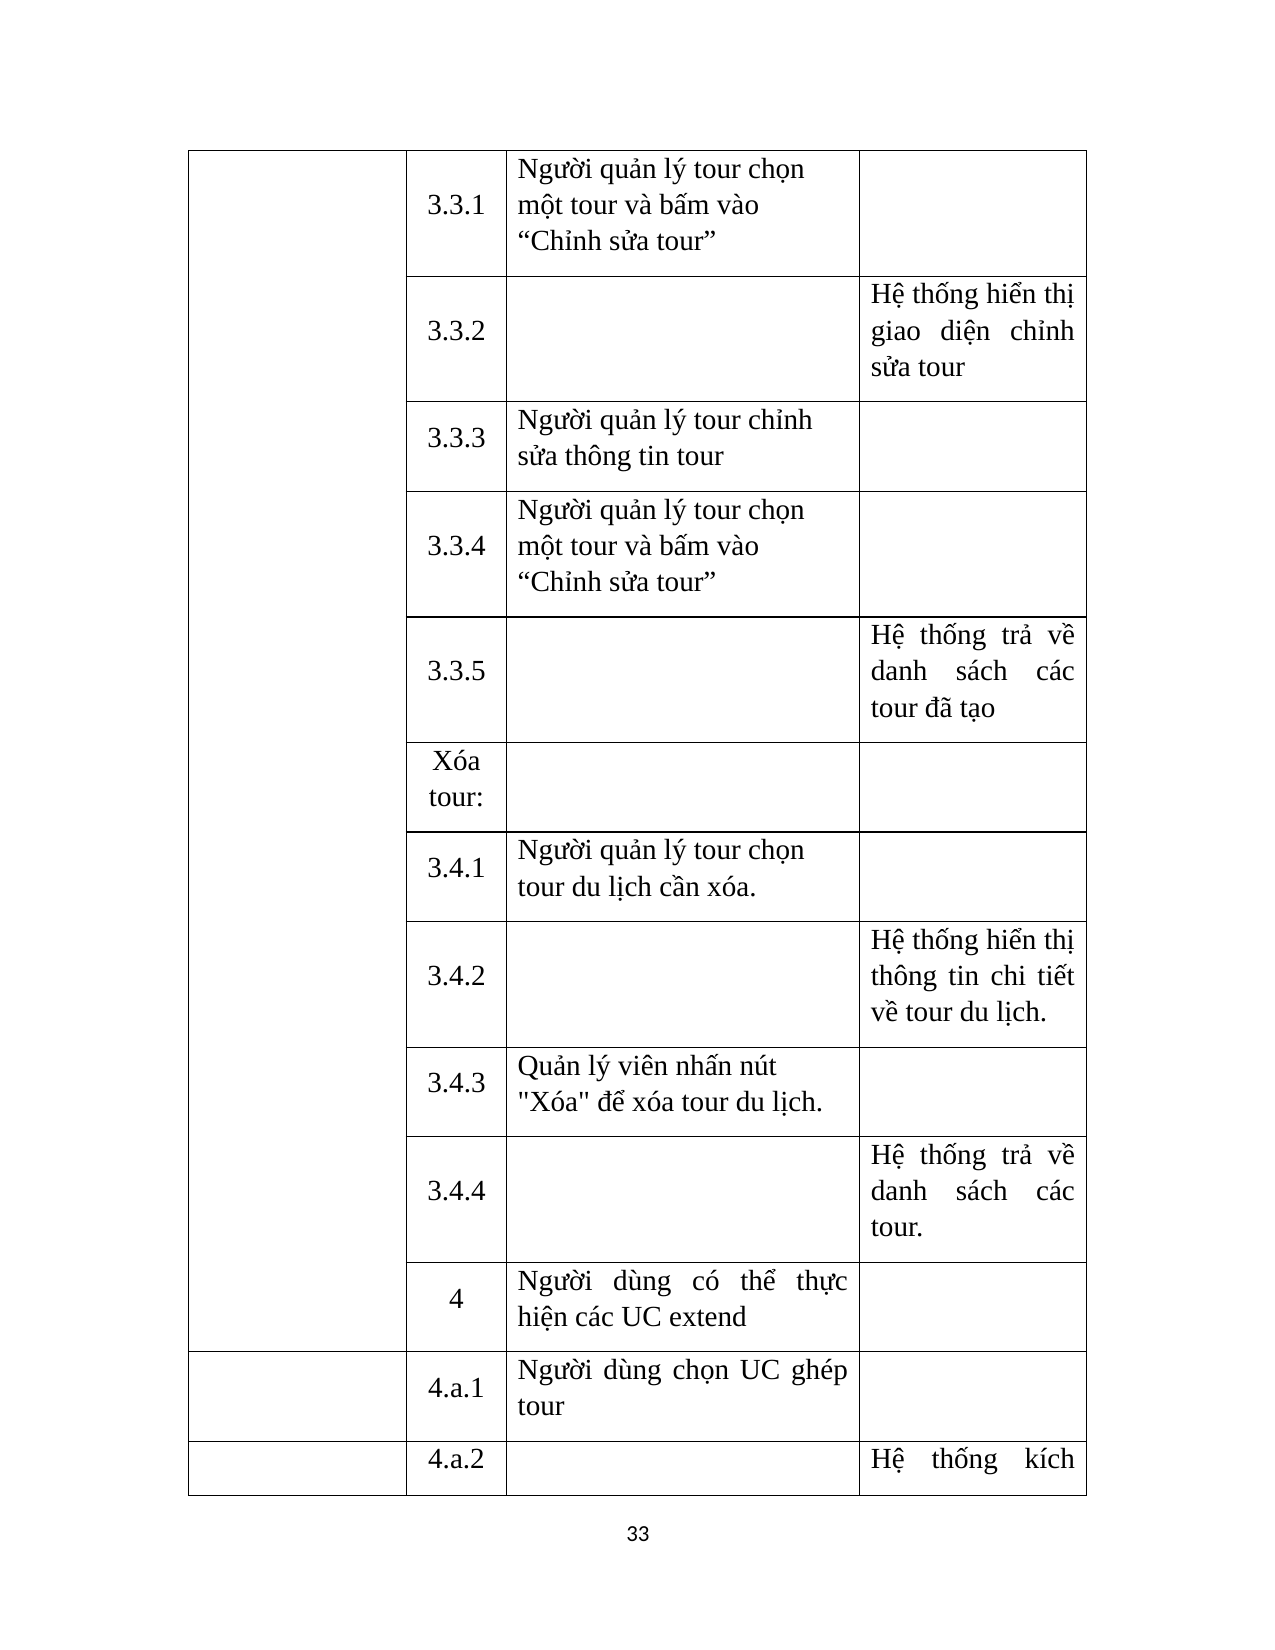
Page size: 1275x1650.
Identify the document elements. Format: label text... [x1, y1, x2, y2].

table_cell Hệ thống hiển thị giao diện chỉnh sửa tour [860, 277, 1086, 401]
table_cell Hệ thống trả về danh sách các tour. [860, 1137, 1086, 1262]
table_cell 4.a.1 [407, 1352, 506, 1441]
table_cell [860, 1352, 1086, 1441]
table_cell [507, 277, 859, 401]
table_cell 3.3.4 [407, 492, 506, 616]
table_cell Người quản lý tour chọn một tour và bấm vào “Chỉnh sửa tour” [507, 492, 859, 616]
table_cell [860, 151, 1086, 276]
table_cell 3.4.1 [407, 833, 506, 921]
table_cell [860, 1048, 1086, 1136]
table_cell 3.3.3 [407, 402, 506, 491]
table_cell Quản lý viên nhấn nút "Xóa" để xóa tour du lịch. [507, 1048, 859, 1136]
table_cell 3.3.5 [407, 618, 506, 742]
table_cell 3.3.1 [407, 151, 506, 276]
table_cell Người quản lý tour chỉnh sửa thông tin tour [507, 402, 859, 491]
table_cell 3.4.3 [407, 1048, 506, 1136]
table_cell [860, 1263, 1086, 1351]
table_cell [507, 922, 859, 1047]
table_cell 4 [407, 1263, 506, 1351]
table_cell [860, 402, 1086, 491]
table_cell 4.a.2 [407, 1442, 506, 1494]
table_cell Người quản lý tour chọn một tour và bấm vào “Chỉnh sửa tour” [507, 151, 859, 276]
table_cell 3.4.2 [407, 922, 506, 1047]
table_cell [507, 1442, 859, 1494]
table_cell 3.3.2 [407, 277, 506, 401]
table_cell Người dùng chọn UC ghép tour [507, 1352, 859, 1441]
table_cell [189, 1352, 406, 1441]
table_cell [860, 743, 1086, 831]
table_cell Xóa tour: [407, 743, 506, 831]
table_cell [860, 833, 1086, 921]
table_cell [189, 1442, 406, 1494]
table_cell [507, 1137, 859, 1262]
table_cell [507, 743, 859, 831]
table_cell Người quản lý tour chọn tour du lịch cần xóa. [507, 833, 859, 921]
table_cell 3.4.4 [407, 1137, 506, 1262]
table_cell Người dùng có thể thực hiện các UC extend [507, 1263, 859, 1351]
table_cell [860, 492, 1086, 616]
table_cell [860, 1442, 1086, 1494]
table_cell Hệ thống hiển thị thông tin chi tiết về tour du lịch. [860, 922, 1086, 1047]
table_cell [507, 618, 859, 742]
table_cell Hệ thống trả về danh sách các tour đã tạo [860, 618, 1086, 742]
